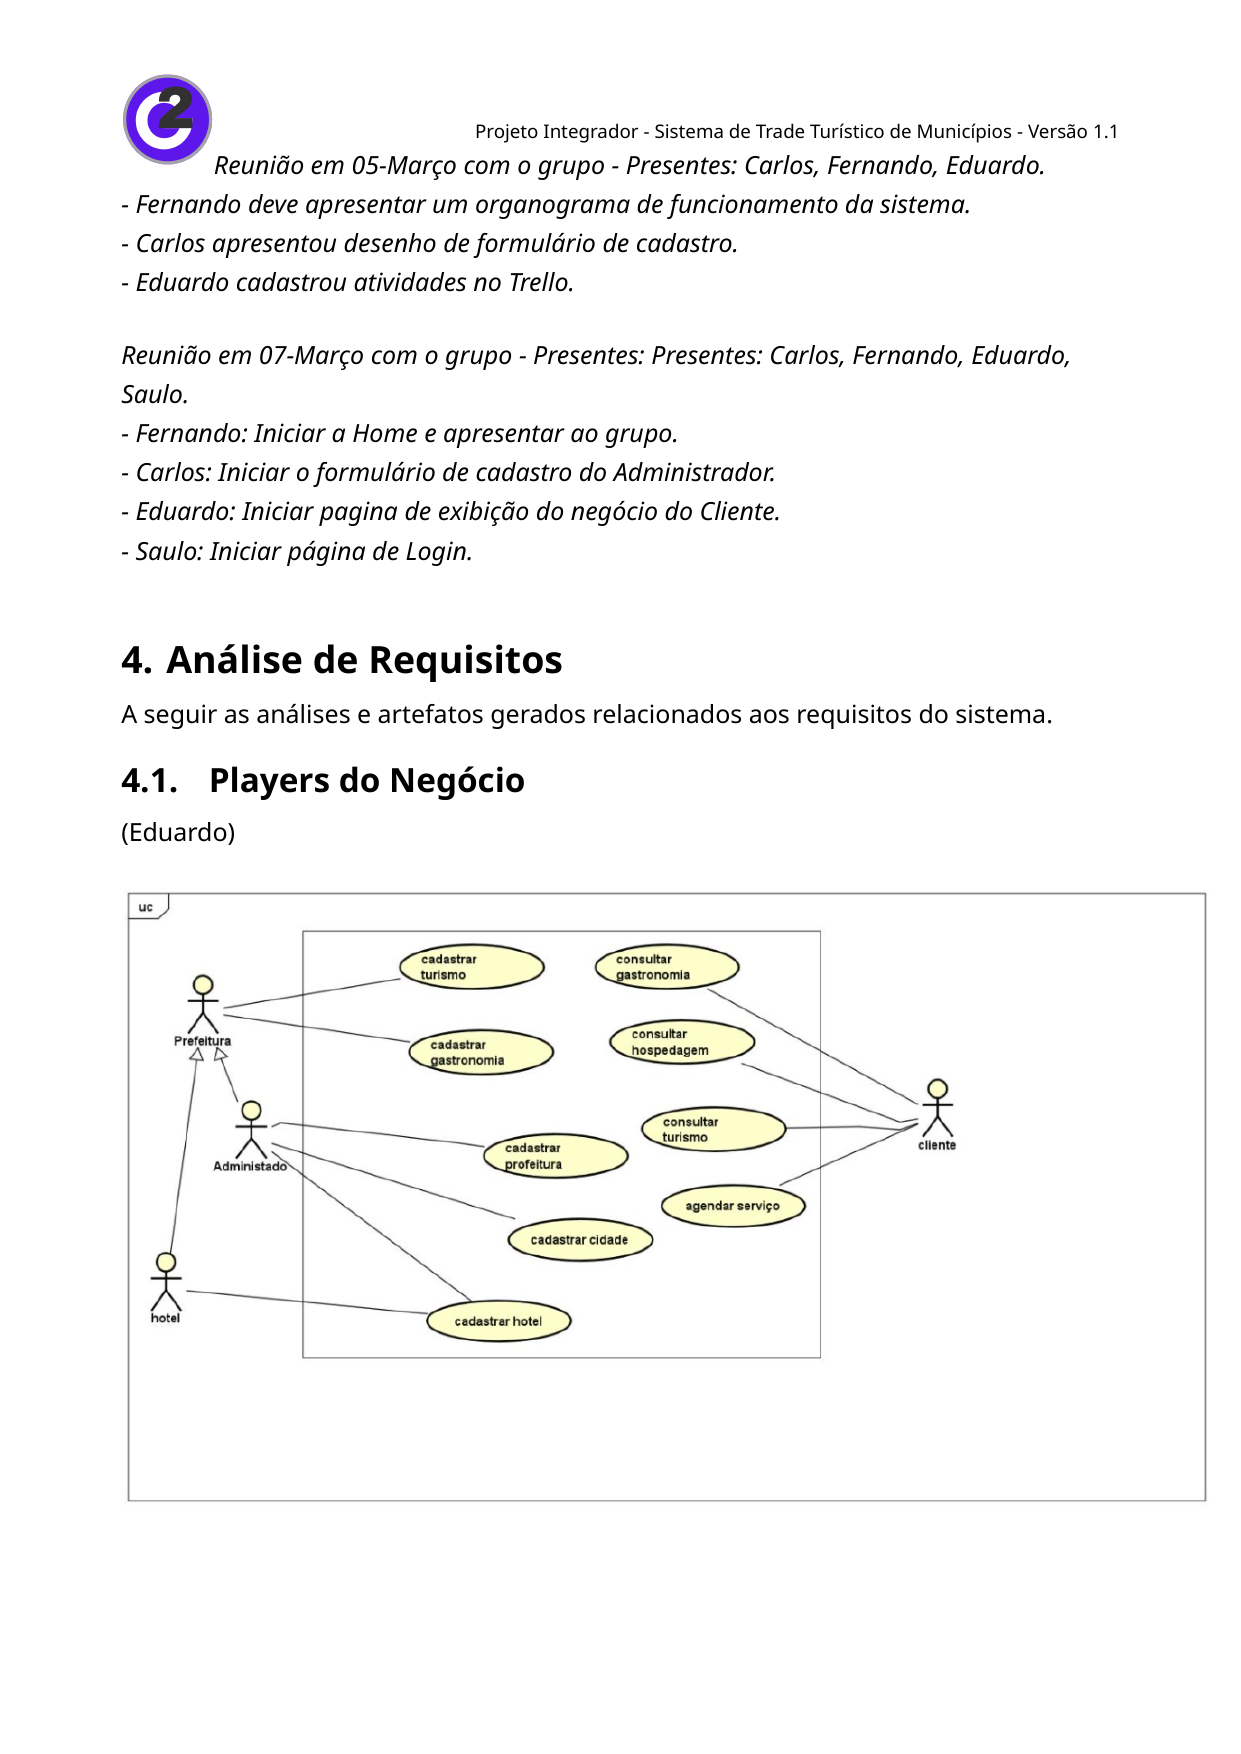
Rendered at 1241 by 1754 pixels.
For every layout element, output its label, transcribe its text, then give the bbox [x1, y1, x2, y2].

text - Eduardo cadastrou atividades no Trello. [121, 265, 1119, 299]
text (Eduardo) [121, 815, 1119, 849]
subtitle Análise de Requisitos [121, 633, 1119, 684]
text A seguir as análises e artefatos gerados relacionados aos requisitos do sistema. [121, 697, 1119, 731]
text - Carlos apresentou desenho de formulário de cadastro. [121, 226, 1119, 260]
text - Carlos: Iniciar o formulário de cadastro do Administrador. [121, 455, 1119, 489]
text - Fernando: Iniciar a Home e apresentar ao grupo. [121, 416, 1119, 450]
text Reunião em 07-Março com o grupo - Presentes: Presentes: Carlos, Fernando, Eduardo, Saulo. [121, 337, 1119, 411]
text - Fernando deve apresentar um organograma de funcionamento da sistema. [121, 187, 1119, 221]
text - Saulo: Iniciar página de Login. [121, 533, 1119, 567]
picture [121, 886, 1212, 1510]
subtitle Players do Negócio [121, 757, 1119, 802]
text - Eduardo: Iniciar pagina de exibição do negócio do Cliente. [121, 494, 1119, 528]
picture [121, 72, 214, 148]
text Reunião em 05-Março com o grupo - Presentes: Carlos, Fernando, Eduardo. [121, 148, 1119, 182]
